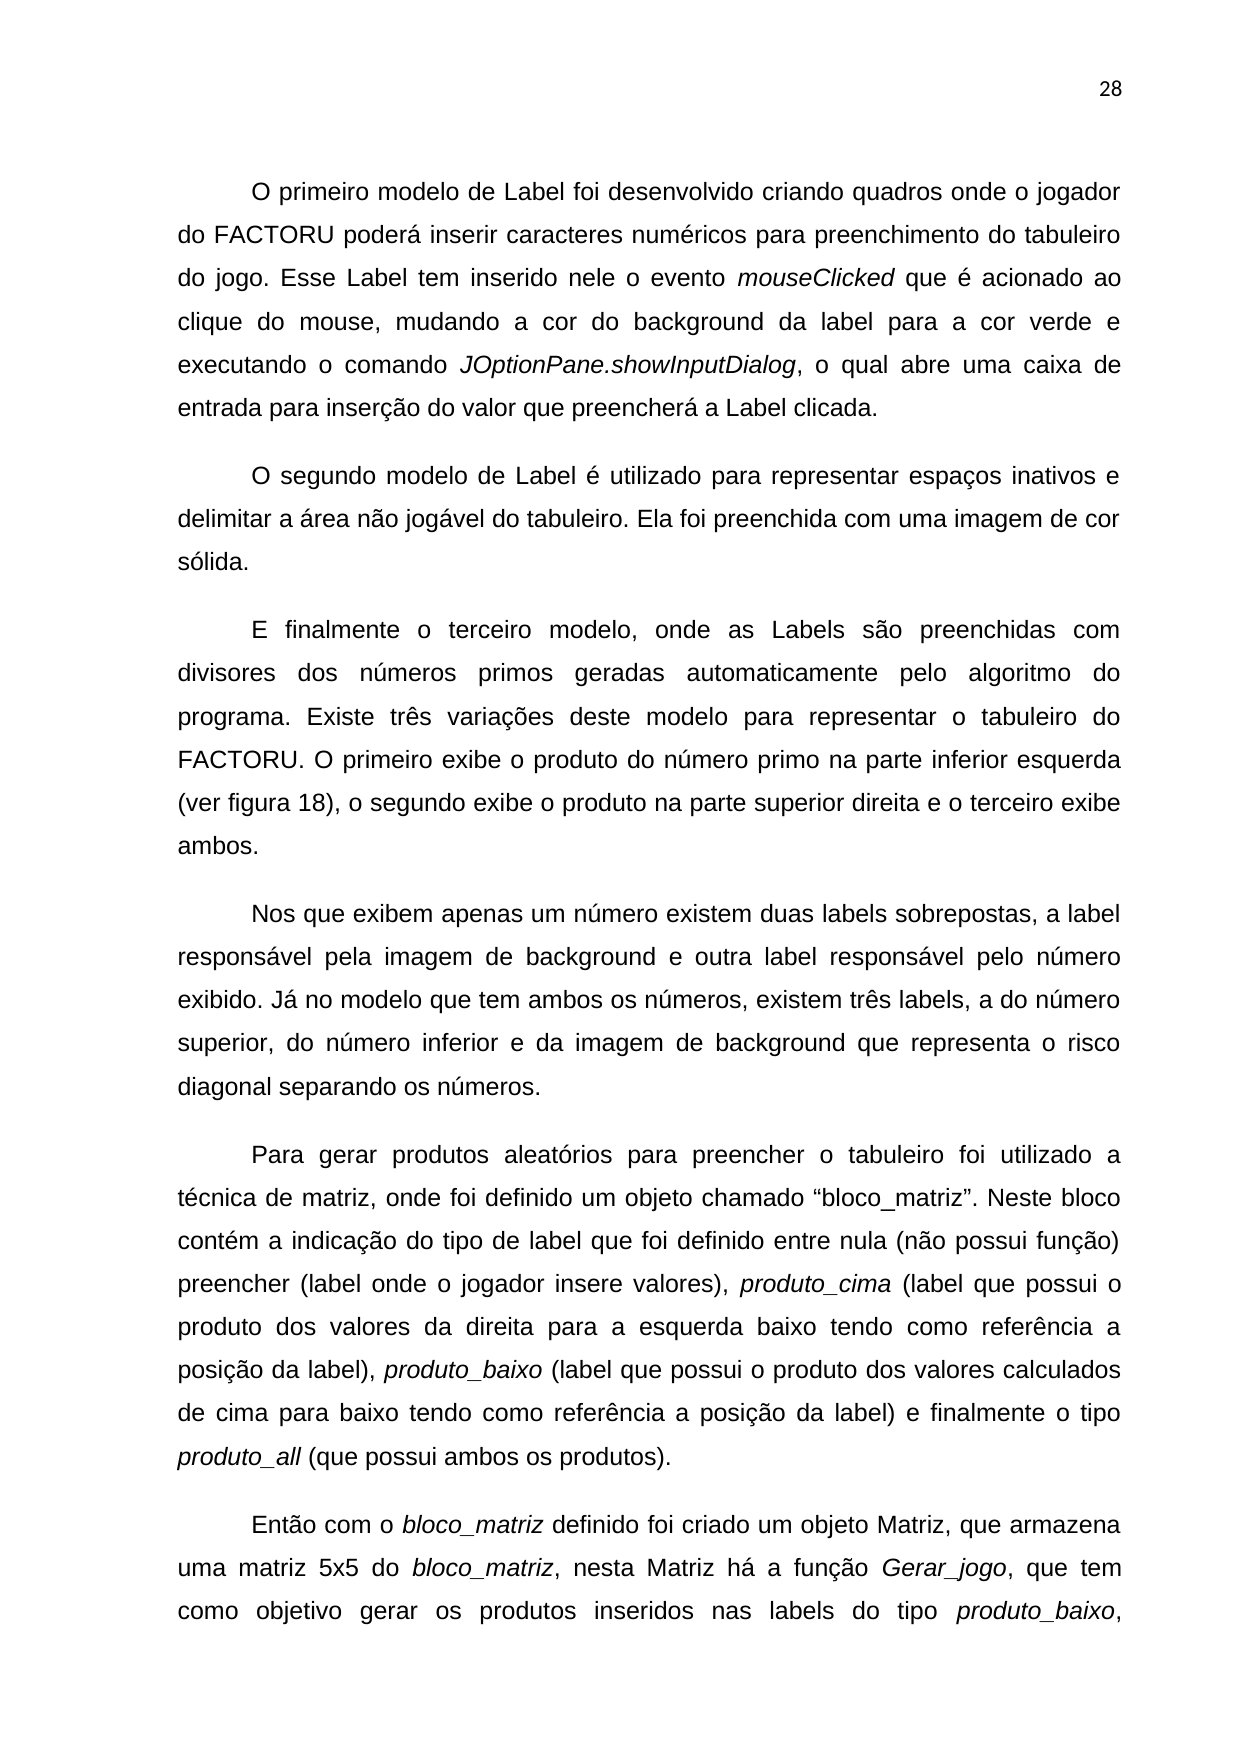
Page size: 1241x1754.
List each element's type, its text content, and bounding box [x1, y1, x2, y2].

text O segundo modelo de Label é utilizado para representar espaços inativos e delimitar a área não jogável do tabuleiro. Ela foi preenchida com uma imagem de cor sólida. [177, 461, 1122, 576]
text O primeiro modelo de Label foi desenvolvido criando quadros onde o jogador do FACTORU poderá inserir caracteres numéricos para preenchimento do tabuleiro do jogo. Esse Label tem inserido nele o evento mouseClicked que é acionado ao clique do mouse, mudando a cor do background da label para a cor verde e executando o comando JOptionPane.showInputDialog, o qual abre uma caixa de entrada para inserção do valor que preencherá a Label clicada. [177, 177, 1122, 422]
text E finalmente o terceiro modelo, onde as Labels são preenchidas com divisores dos números primos geradas automaticamente pelo algoritmo do programa. Existe três variações deste modelo para representar o tabuleiro do FACTORU. O primeiro exibe o produto do número primo na parte inferior esquerda (ver figura 18), o segundo exibe o produto na parte superior direita e o terceiro exibe ambos. [177, 615, 1122, 860]
text Nos que exibem apenas um número existem duas labels sobrepostas, a label responsável pela imagem de background e outra label responsável pelo número exibido. Já no modelo que tem ambos os números, existem três labels, a do número superior, do número inferior e da imagem de background que representa o risco diagonal separando os números. [177, 899, 1122, 1100]
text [177, 1510, 1122, 1625]
text Para gerar produtos aleatórios para preencher o tabuleiro foi utilizado a técnica de matriz, onde foi definido um objeto chamado “bloco_matriz”. Neste bloco contém a indicação do tipo de label que foi definido entre nula (não possui função) preencher (label onde o jogador insere valores), produto_cima (label que possui o produto dos valores da direita para a esquerda baixo tendo como referência a posição da label), produto_baixo (label que possui o produto dos valores calculados de cima para baixo tendo como referência a posição da label) e finalmente o tipo produto_all (que possui ambos os produtos). [177, 1140, 1122, 1470]
